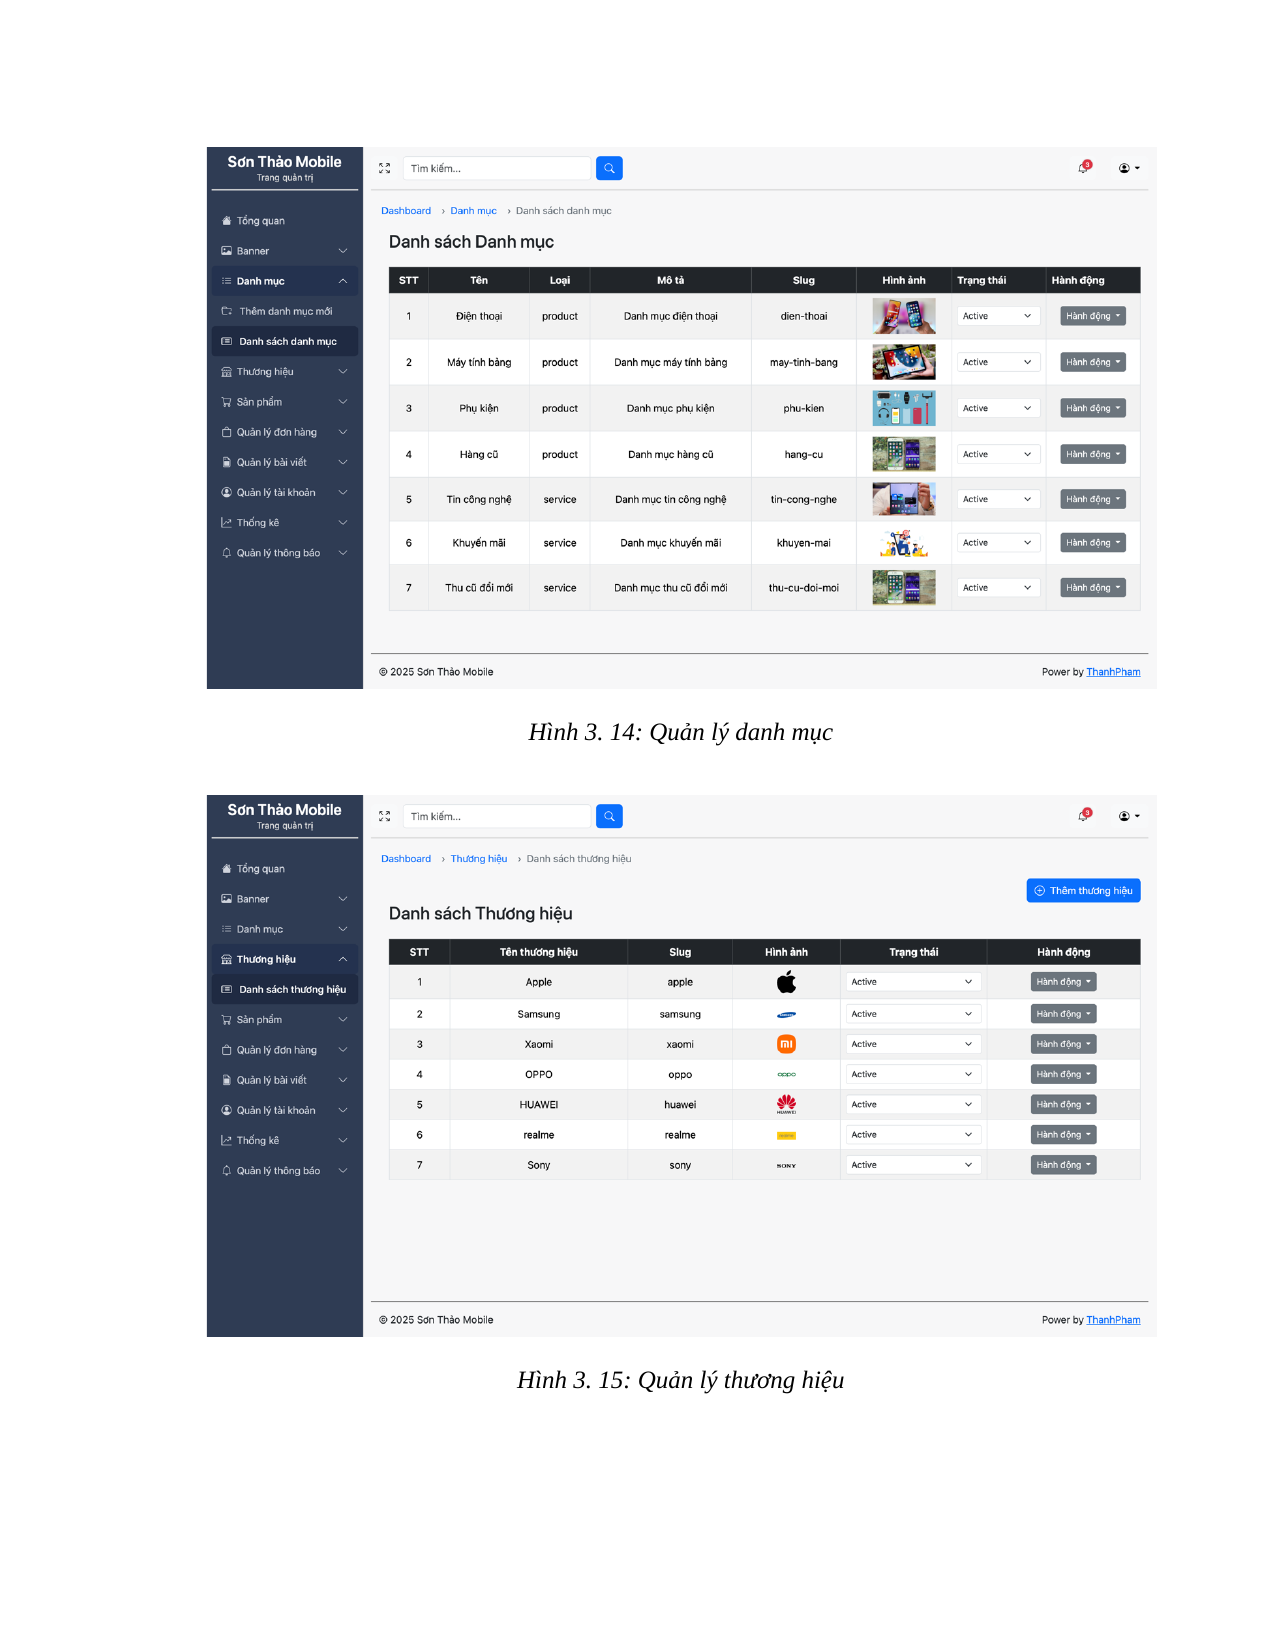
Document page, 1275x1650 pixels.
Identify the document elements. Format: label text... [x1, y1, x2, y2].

text Hình 3. 14: Quản lý danh mục [207, 717, 1157, 746]
picture [206, 147, 1157, 689]
text Hình 3. 15: Quản lý thương hiệu [207, 1366, 1157, 1394]
picture [206, 795, 1157, 1337]
